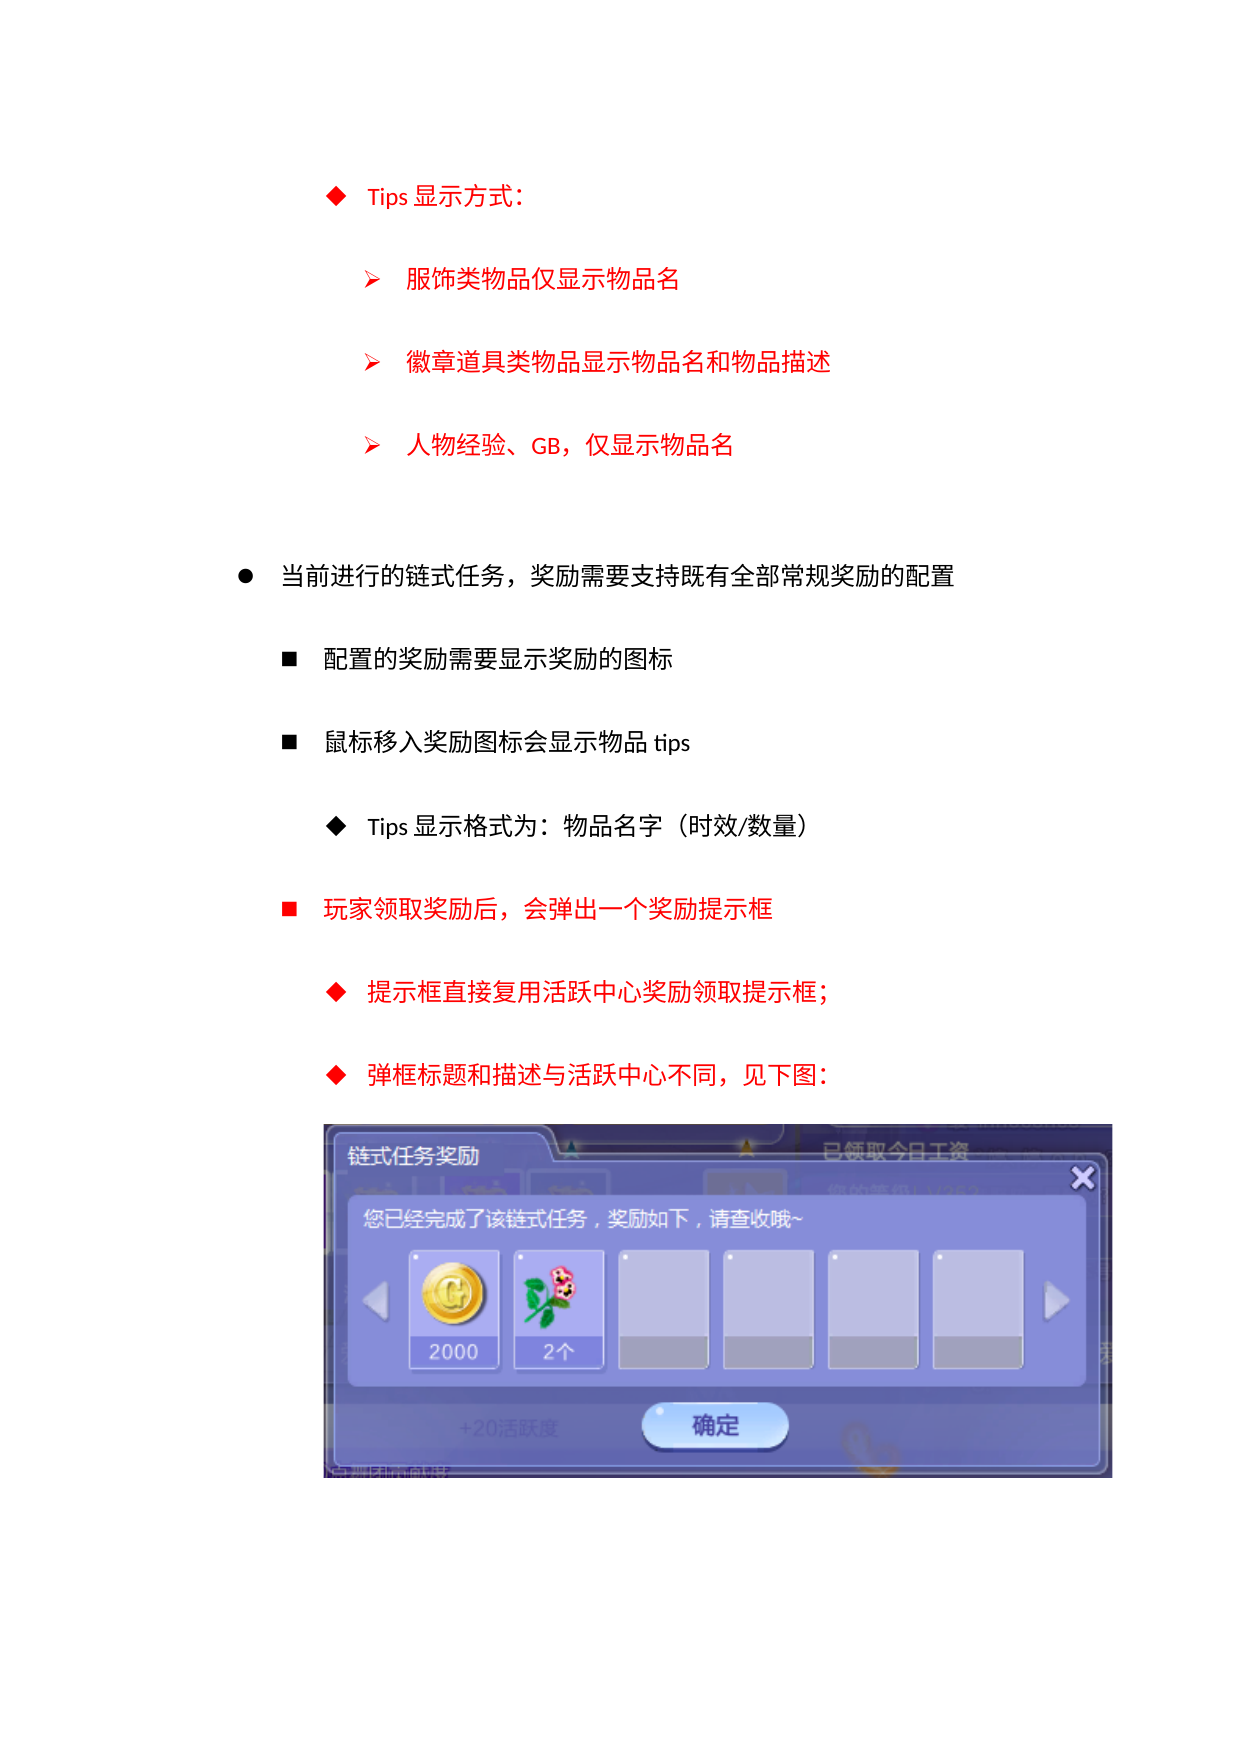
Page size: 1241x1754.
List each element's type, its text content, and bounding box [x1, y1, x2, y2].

list 弹框标题和描述与活跃中心不同，见下图： [323, 1041, 1053, 1106]
list Tips显示方式： [323, 162, 1053, 227]
list 服饰类物品仅显示物品名 [362, 245, 1053, 310]
list 徽章道具类物品显示物品名和物品描述 [362, 328, 1053, 393]
list 当前进行的链式任务，奖励需要支持既有全部常规奖励的配置 [236, 542, 1053, 607]
list 提示框直接复用活跃中心奖励领取提示框； [323, 958, 1053, 1023]
list 鼠标移入奖励图标会显示物品tips [280, 708, 1053, 773]
list Tips显示格式为：物品名字（时效/数量） [323, 792, 1053, 857]
list 玩家领取奖励后，会弹出一个奖励提示框 [280, 875, 1053, 940]
list 人物经验、GB，仅显示物品名 [362, 411, 1053, 476]
picture [323, 1124, 1113, 1478]
list 配置的奖励需要显示奖励的图标 [280, 625, 1053, 690]
